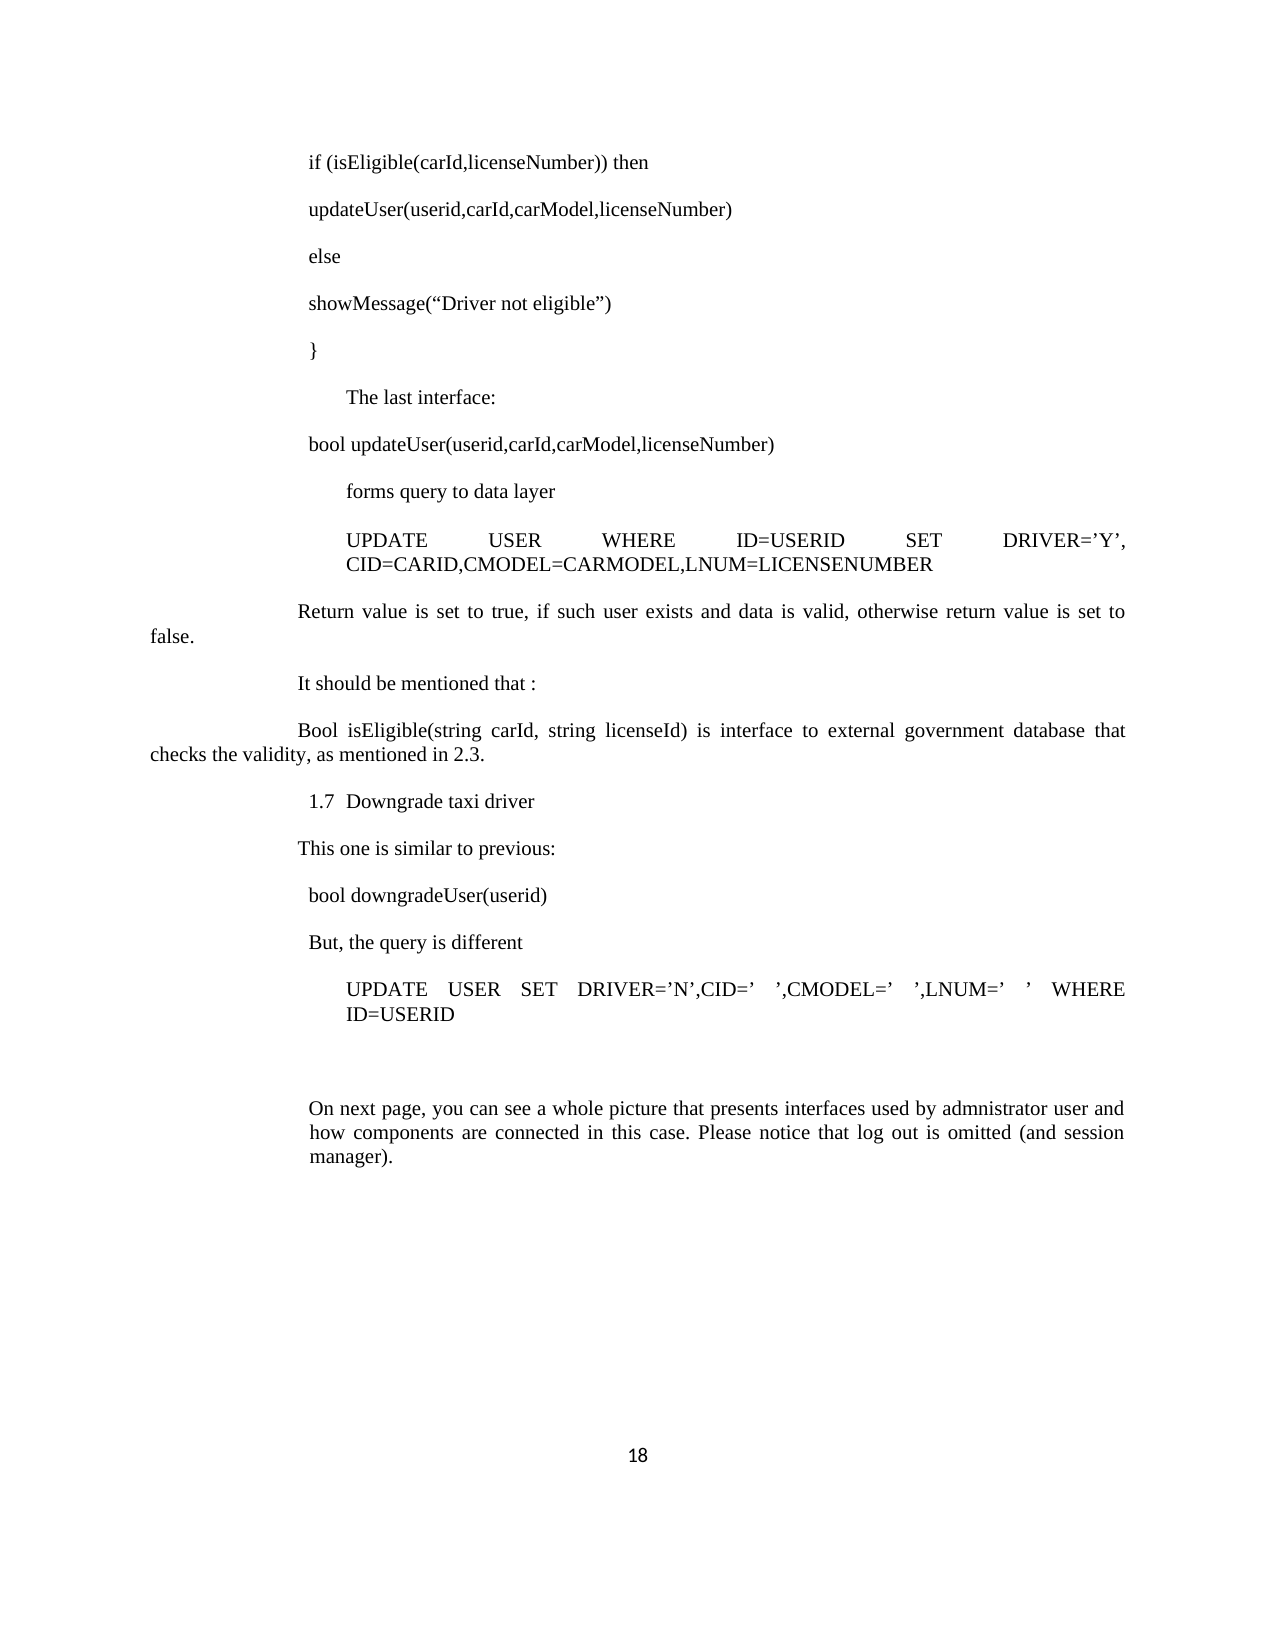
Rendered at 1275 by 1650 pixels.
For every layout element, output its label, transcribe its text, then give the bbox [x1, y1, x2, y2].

text updateUser(userid,carId,carModel,licenseNumber) [308, 197, 1127, 221]
list forms query to data layer [346, 479, 1127, 503]
text But, the query is different [308, 930, 1127, 954]
text bool updateUser(userid,carId,carModel,licenseNumber) [308, 432, 1127, 456]
list UPDATE USER SET DRIVER=’N’,CID=’ ’,CMODEL=’ ’,LNUM=’ ’ WHERE ID=USERID [346, 977, 1127, 1026]
text if (isEligible(carId,licenseNumber)) then [308, 150, 1127, 174]
text Return value is set to true, if such user exists and data is valid, otherwise return value is set to false. [150, 599, 1127, 648]
text On next page, you can see a whole picture that presents interfaces used by admnistrator user and how components are connected in this case. Please notice that log out is omitted (and session manager). [308, 1096, 1127, 1168]
text Bool isEligible(string carId, string licenseId) is interface to external government database that checks the validity, as mentioned in 2.3. [150, 718, 1127, 766]
list The last interface: [346, 385, 1127, 409]
text This one is similar to previous: [150, 836, 1127, 860]
list UPDATE USER WHERE ID=USERID SET DRIVER=’Y’, CID=CARID,CMODEL=CARMODEL,LNUM=LICENSENUMBER [346, 528, 1127, 576]
text else [308, 244, 1127, 268]
text bool downgradeUser(userid) [308, 883, 1127, 907]
text } [308, 338, 1127, 362]
text showMessage(“Driver not eligible”) [308, 291, 1127, 315]
text It should be mentioned that : [150, 671, 1127, 695]
list Downgrade taxi driver [308, 789, 1127, 813]
